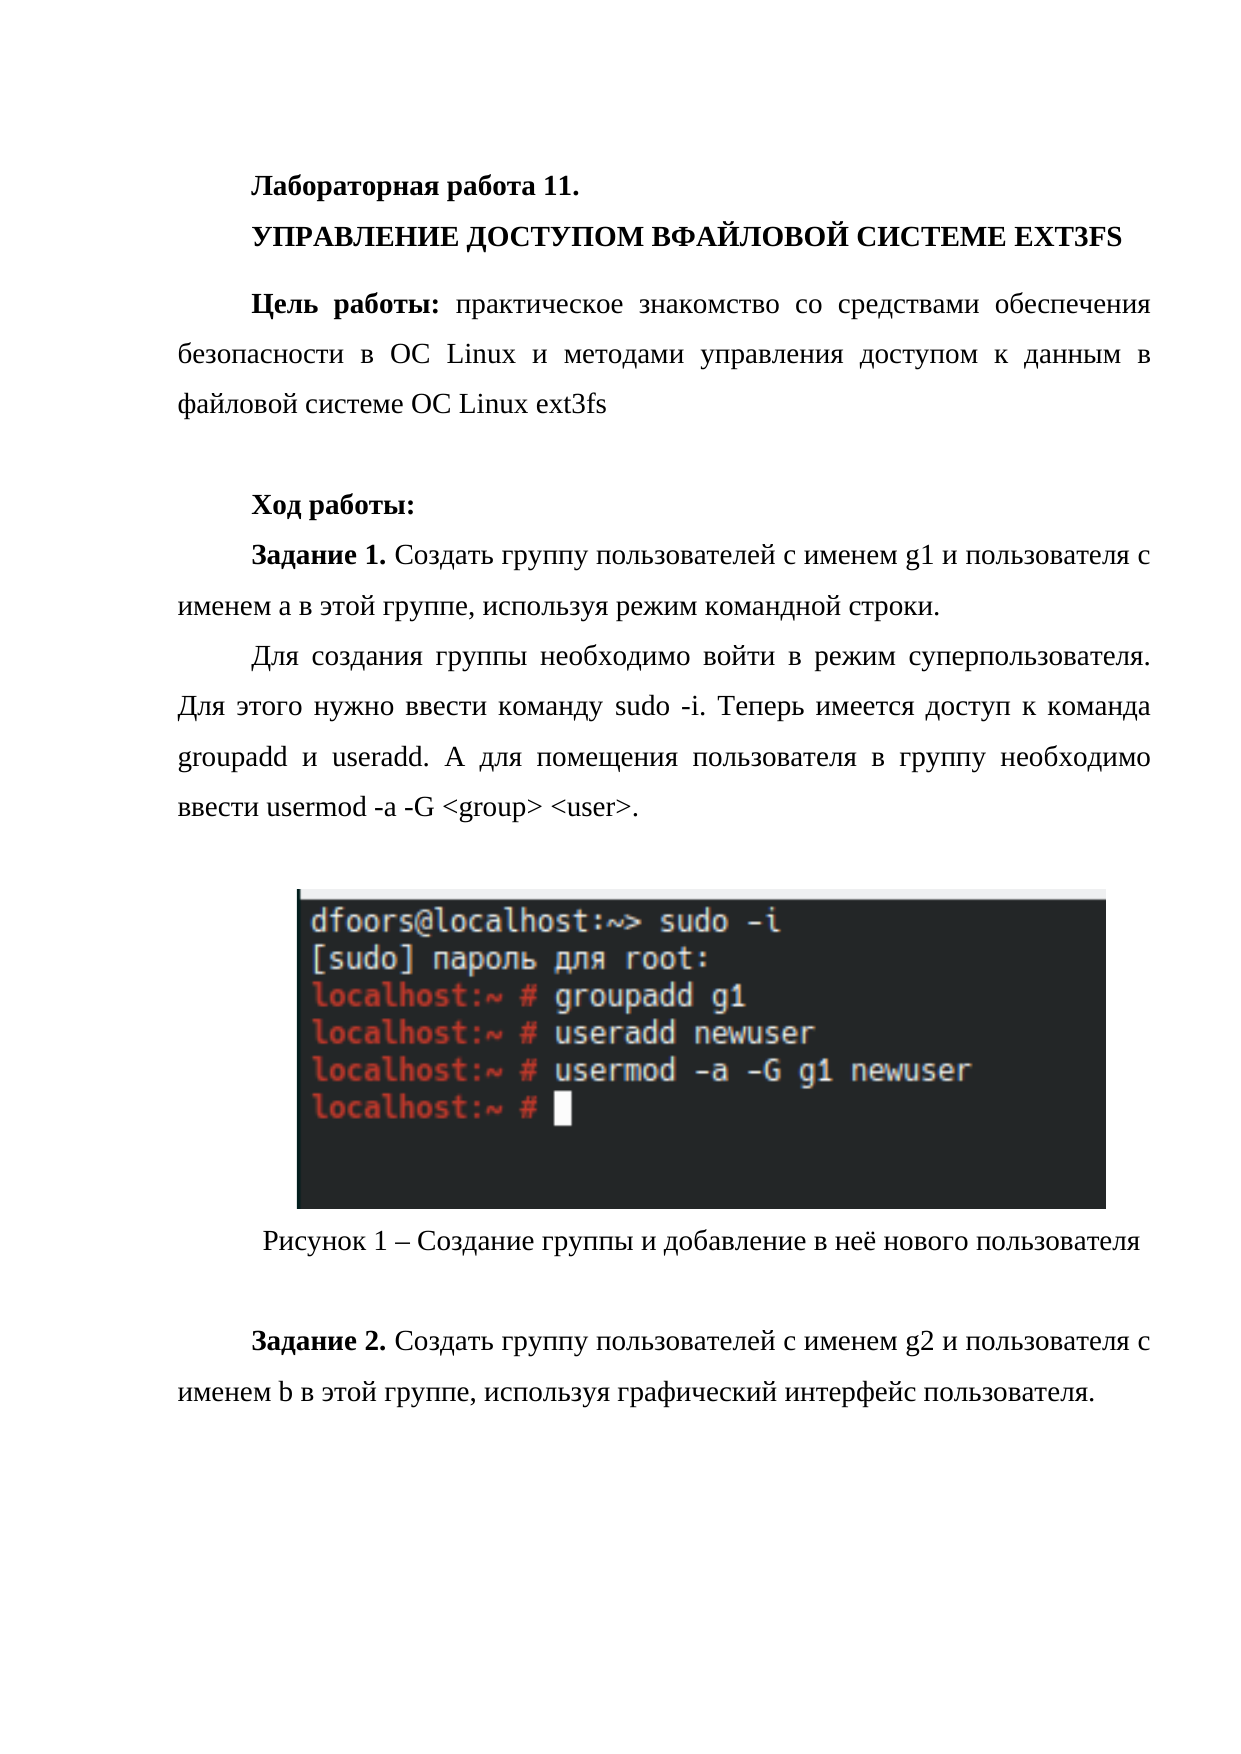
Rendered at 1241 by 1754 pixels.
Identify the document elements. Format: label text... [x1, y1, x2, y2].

text Цель работы: практическое знакомство со средствами обеспечения безопасности в ОС Linux и методами управления доступом к данным в файловой системе ОС Linux ext3fs [177, 286, 1152, 420]
text Задание 2. Создать группу пользователей с именем g2 и пользователя с именем b в этой группе, используя графический интерфейс пользователя. [177, 1323, 1152, 1407]
text Рисунок 1 – Создание группы и добавление в неё нового пользователя [177, 1223, 1152, 1256]
text Лабораторная работа 11. [177, 168, 1152, 202]
picture [296, 889, 1106, 1209]
text УПРАВЛЕНИЕ ДОСТУПОМ ВФАЙЛОВОЙ СИСТЕМЕ EXT3FS [177, 219, 1152, 252]
text Для создания группы необходимо войти в режим суперпользователя. Для этого нужно ввести команду sudo -i. Теперь имеется доступ к команда groupadd и useradd. А для помещения пользователя в группу необходимо ввести usermod -a -G <group> <user>. [177, 638, 1152, 822]
text Ход работы: [177, 487, 1152, 521]
text Задание 1. Создать группу пользователей с именем g1 и пользователя с именем a в этой группе, используя режим командной строки. [177, 537, 1152, 621]
